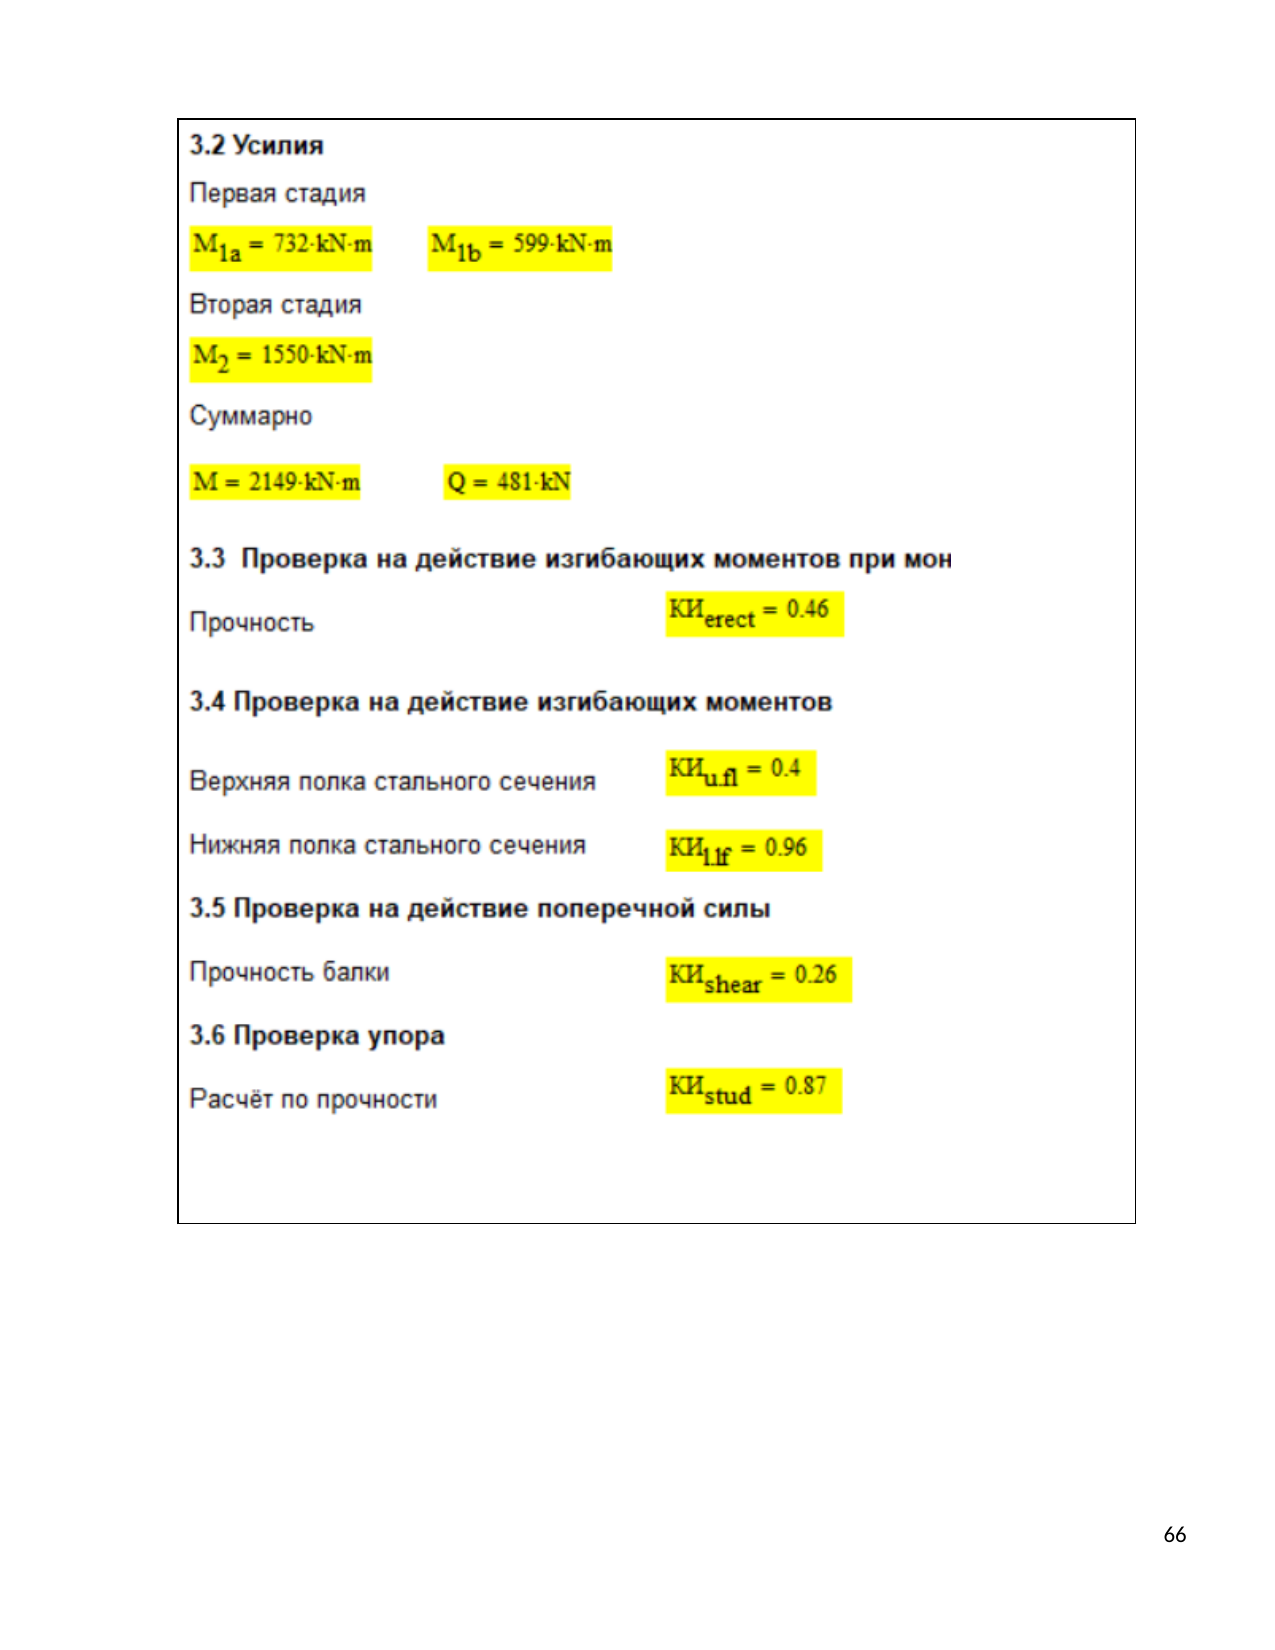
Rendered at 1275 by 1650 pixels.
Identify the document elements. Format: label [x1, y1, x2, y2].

picture [179, 120, 951, 1158]
